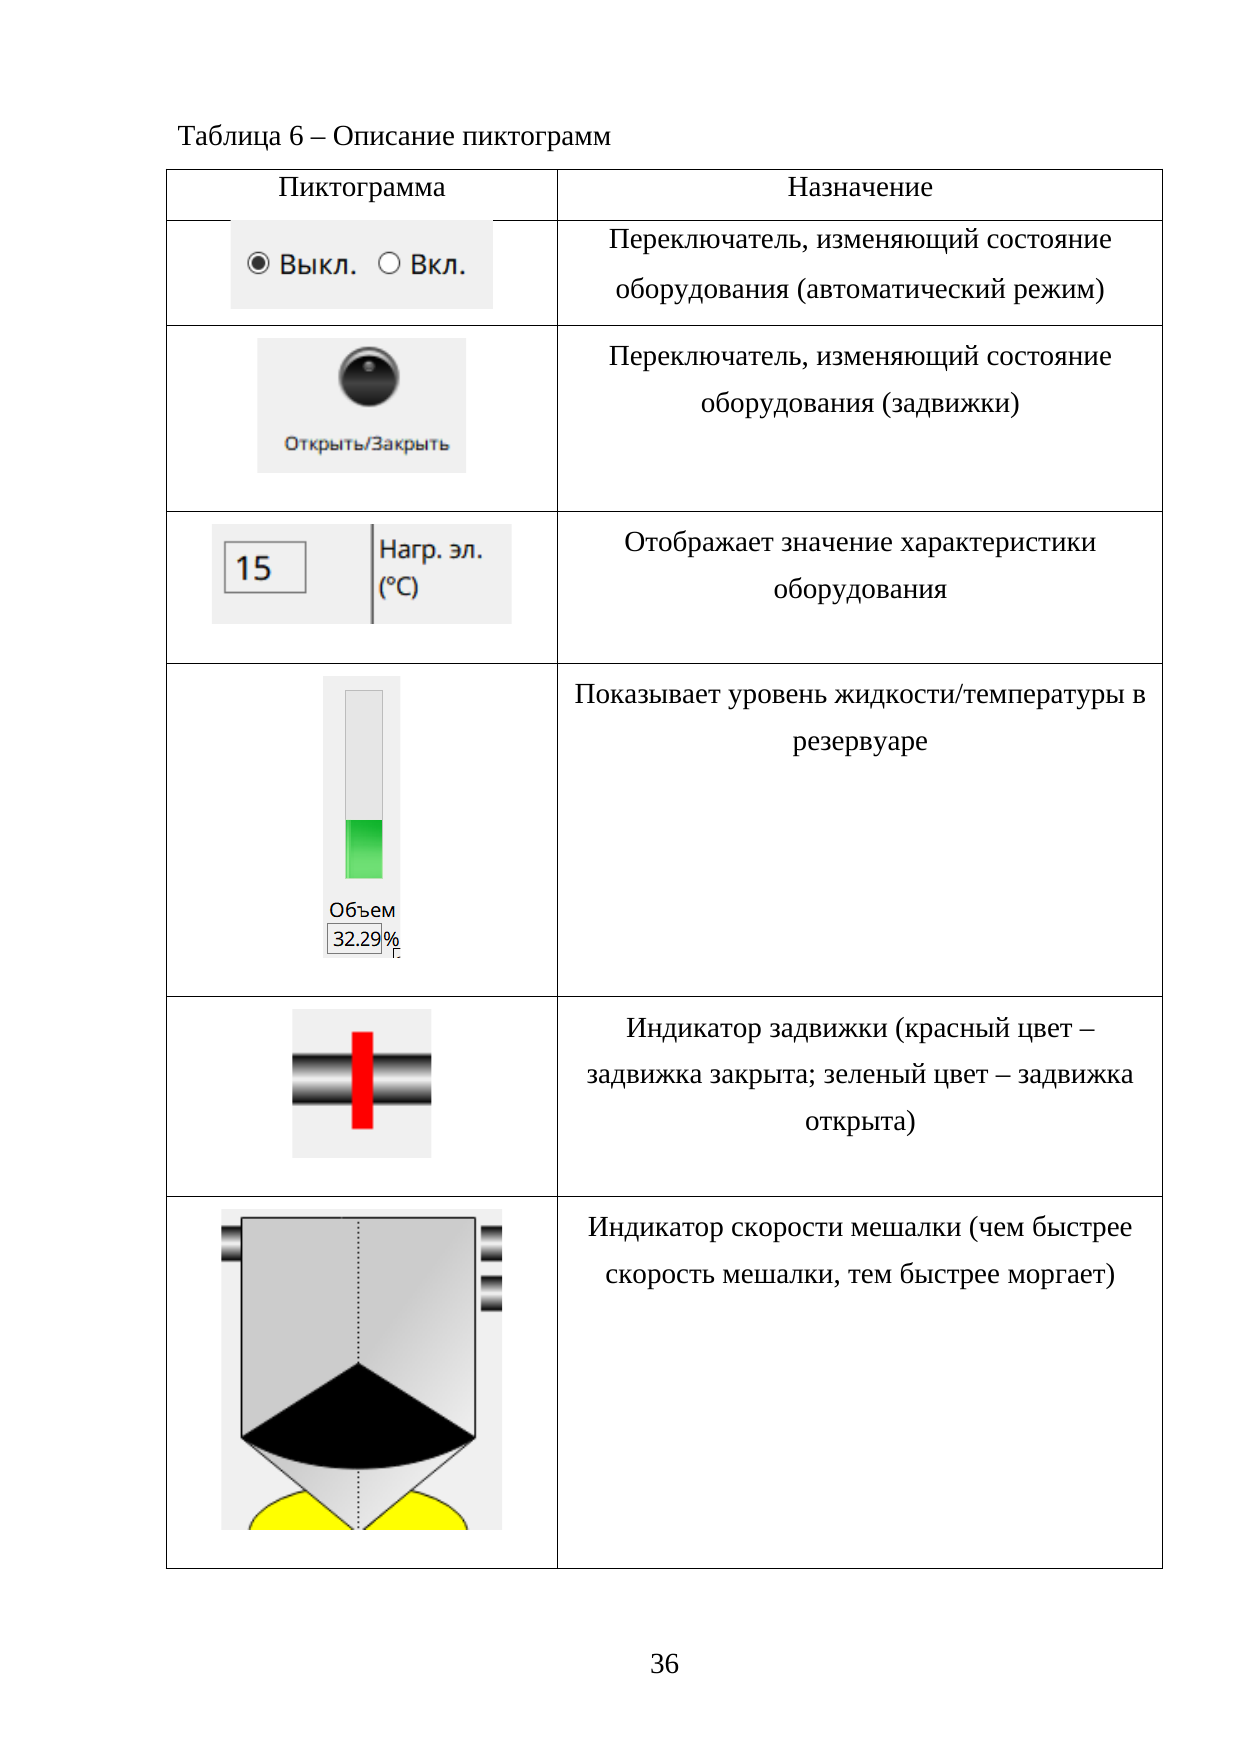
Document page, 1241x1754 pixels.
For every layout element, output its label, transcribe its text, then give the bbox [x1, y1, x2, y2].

table_cell [167, 326, 557, 511]
table_header Пиктограмма [167, 170, 557, 220]
table_cell Переключатель, изменяющий состояние оборудования (задвижки) [558, 326, 1162, 511]
picture [221, 1209, 503, 1530]
table_cell Показывает уровень жидкости/температуры в резервуаре [558, 664, 1162, 996]
picture [230, 220, 493, 309]
picture [323, 676, 401, 958]
table_cell [167, 664, 557, 996]
table_cell Переключатель, изменяющий состояние оборудования (автоматический режим) [558, 221, 1162, 325]
table_cell [167, 1197, 557, 1567]
picture [211, 524, 512, 624]
picture [257, 338, 467, 473]
table_cell [167, 221, 557, 325]
table_cell Индикатор задвижки (красный цвет – задвижка закрыта; зеленый цвет – задвижка открыта) [558, 997, 1162, 1196]
text Таблица 6 – Описание пиктограмм [177, 118, 1152, 152]
table_cell [167, 512, 557, 662]
table_cell Отображает значение характеристики оборудования [558, 512, 1162, 662]
table_cell Индикатор скорости мешалки (чем быстрее скорость мешалки, тем быстрее моргает) [558, 1197, 1162, 1567]
table_header Назначение [558, 170, 1162, 220]
table_cell [167, 997, 557, 1196]
picture [292, 1009, 432, 1158]
